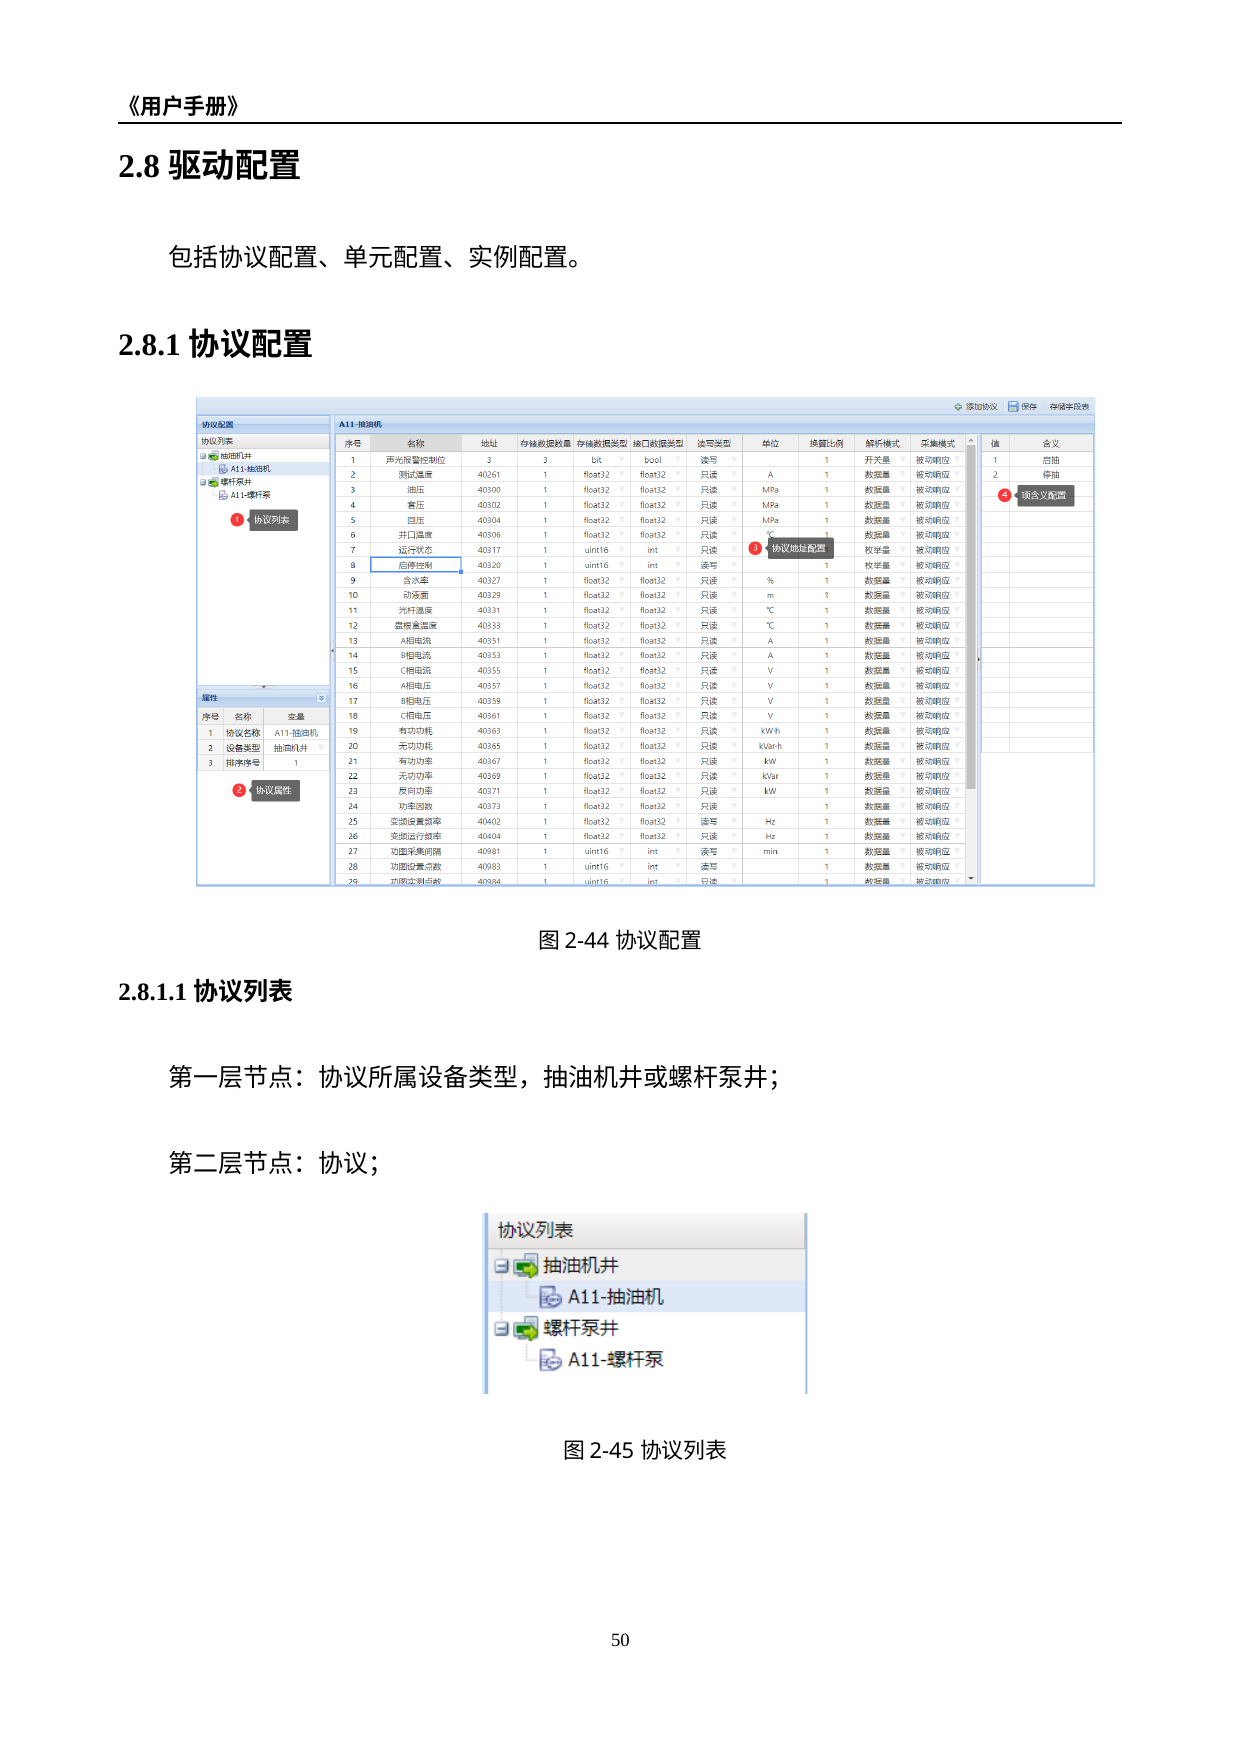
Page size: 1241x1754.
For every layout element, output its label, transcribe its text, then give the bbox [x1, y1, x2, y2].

subtitle 2.8 驱动配置 [118, 129, 1122, 197]
picture [195, 397, 1096, 887]
text 图2-45 协议列表 [118, 1432, 1122, 1466]
text 第一层节点：协议所属设备类型，抽油机井或螺杆泵井； [118, 1042, 1122, 1109]
subtitle 2.8.1 协议配置 [118, 307, 1122, 375]
text 第二层节点：协议； [118, 1128, 1122, 1196]
subtitle 2.8.1.1 协议列表 [118, 956, 1122, 1023]
text 图2-44 协议配置 [118, 922, 1122, 956]
picture [482, 1213, 808, 1394]
text 包括协议配置、单元配置、实例配置。 [118, 221, 1122, 289]
